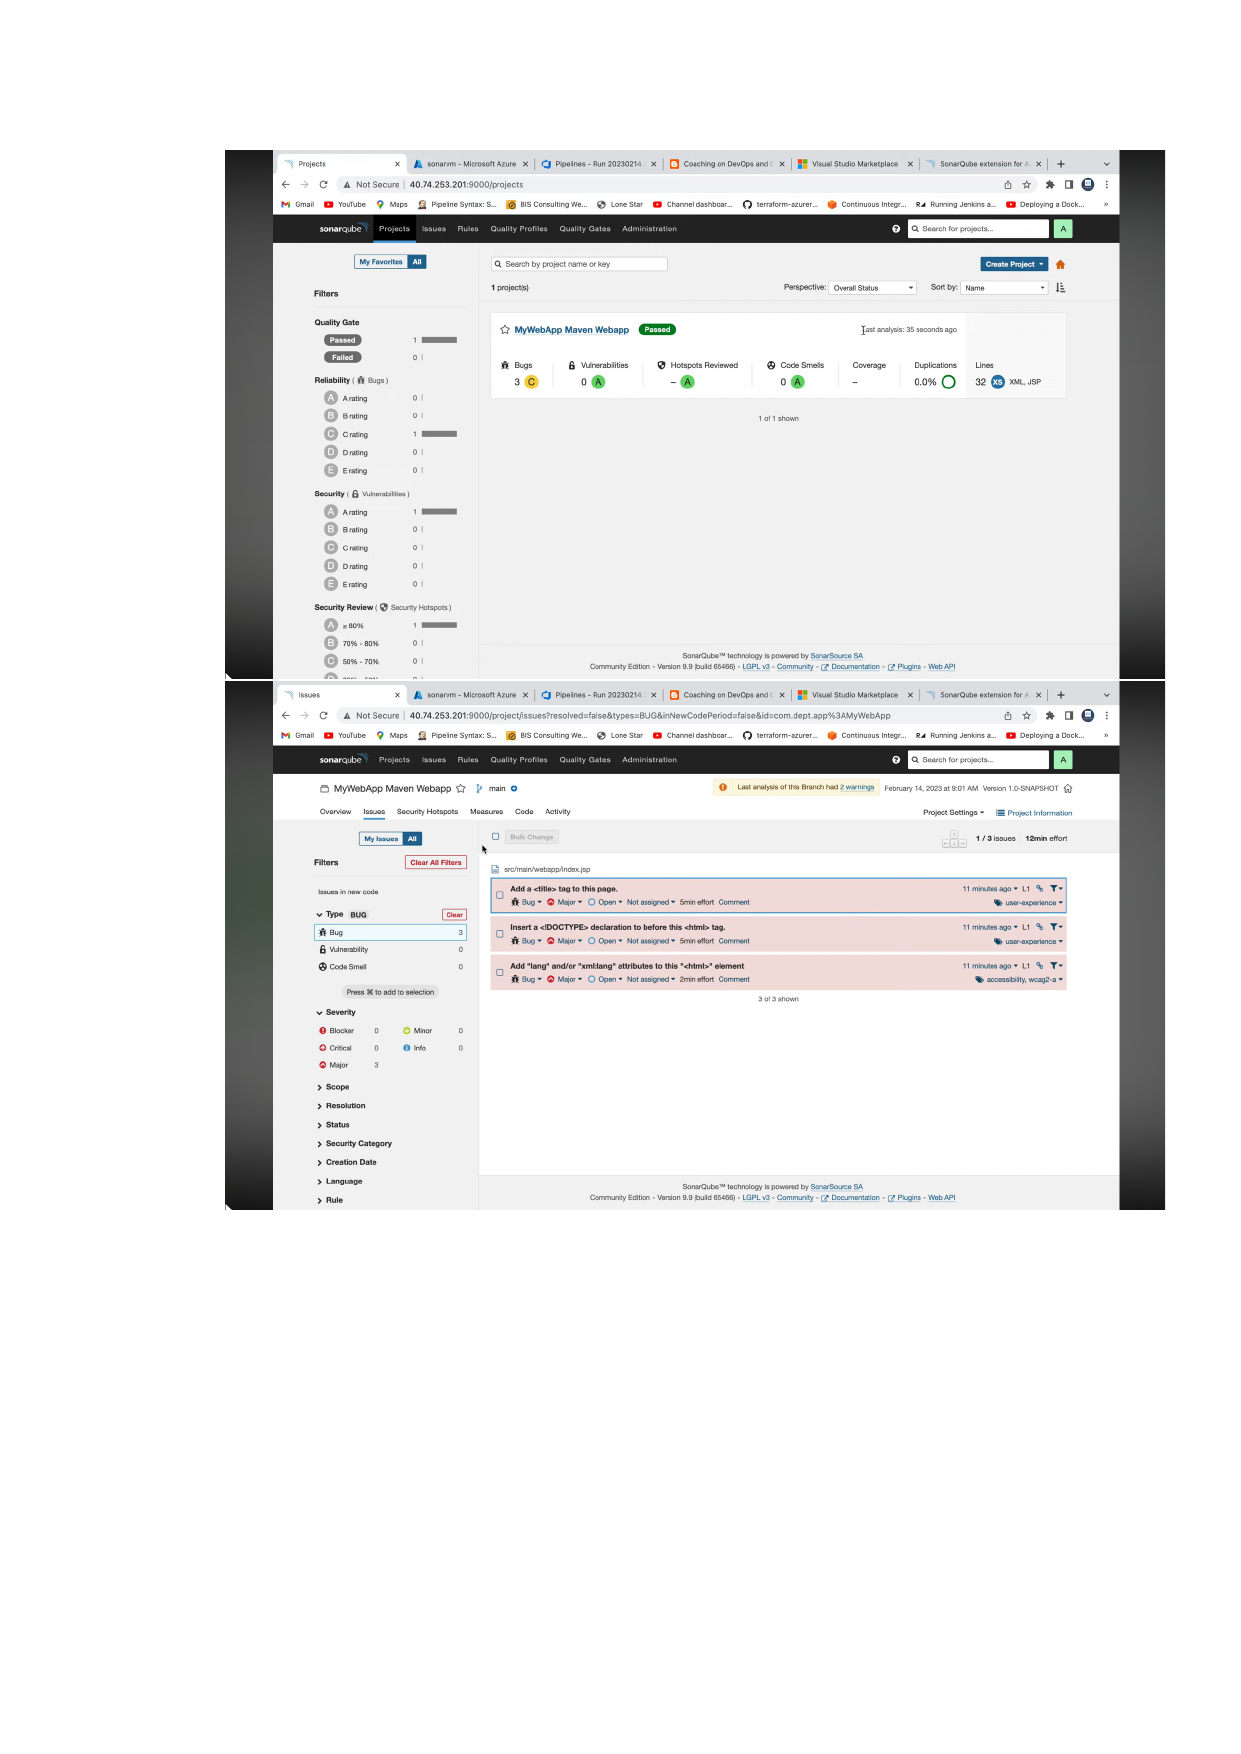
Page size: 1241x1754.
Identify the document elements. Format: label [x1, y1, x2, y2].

picture [225, 150, 1166, 679]
picture [225, 681, 1166, 1210]
